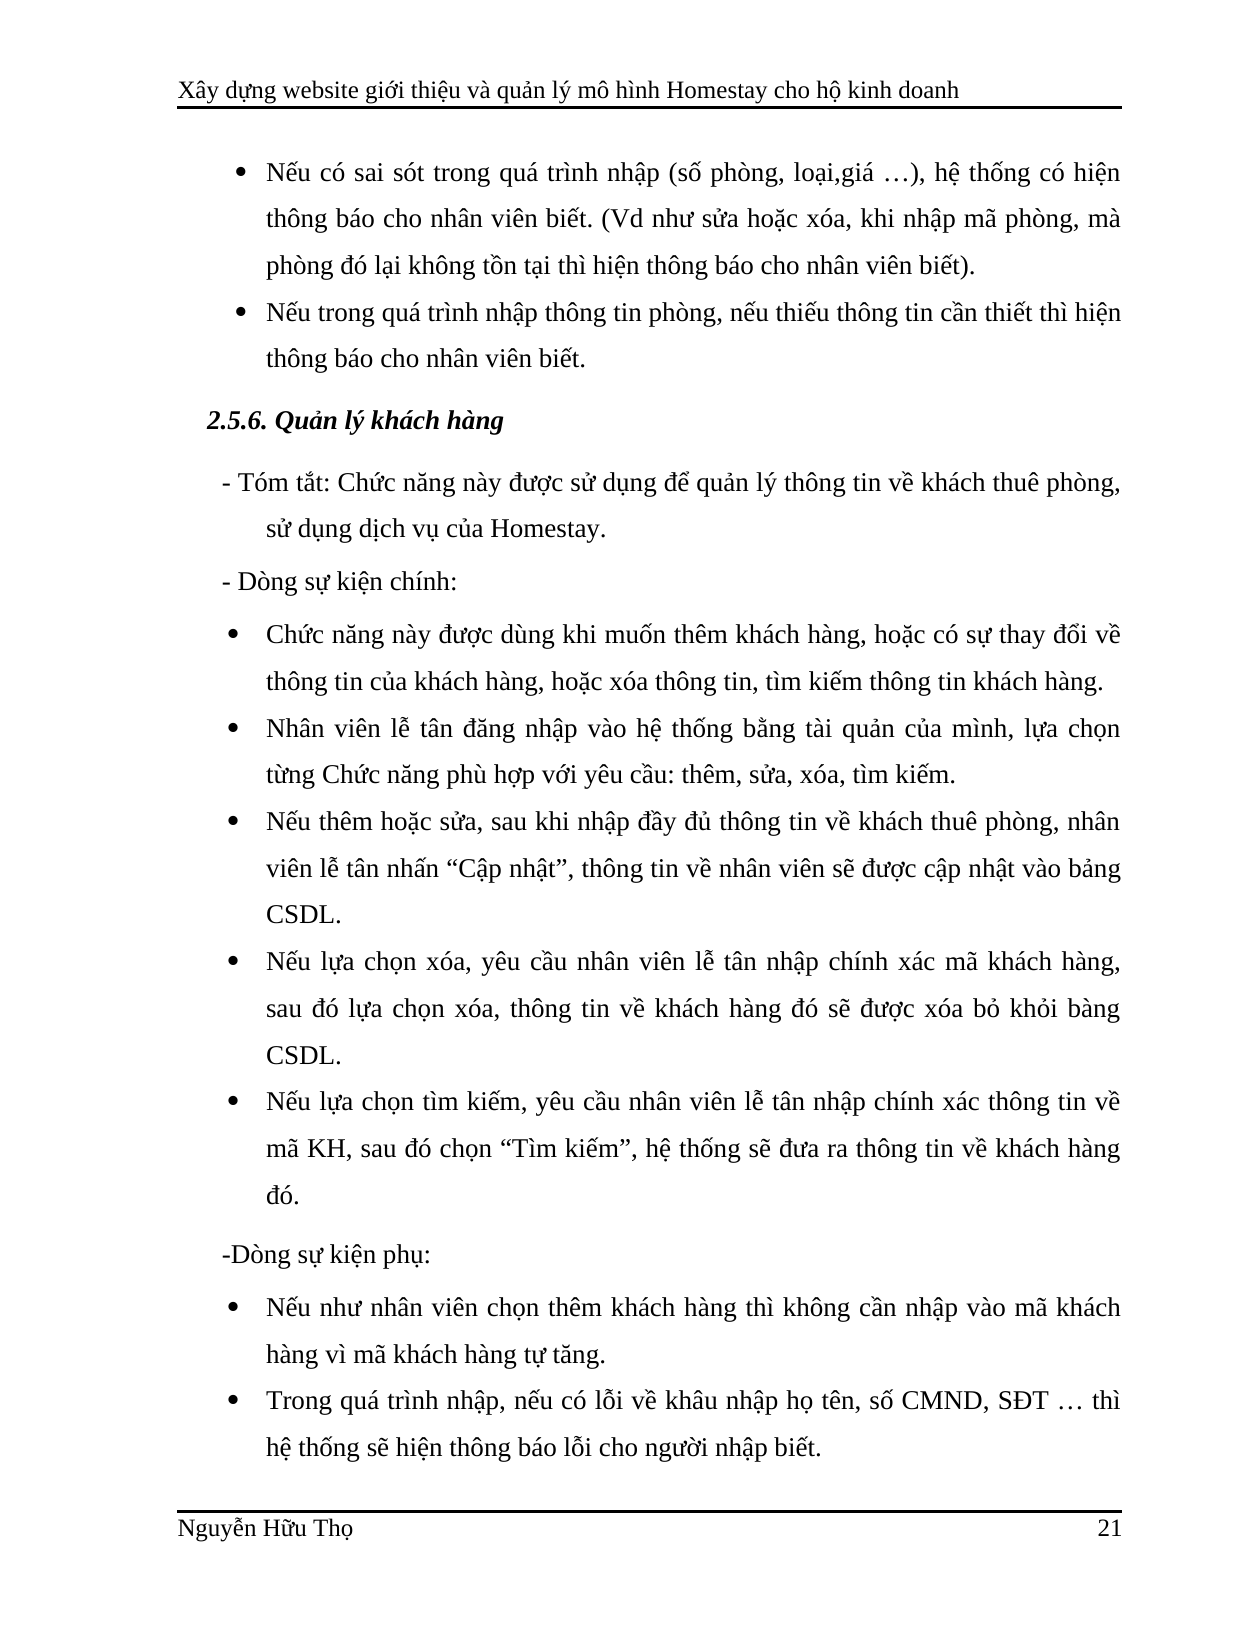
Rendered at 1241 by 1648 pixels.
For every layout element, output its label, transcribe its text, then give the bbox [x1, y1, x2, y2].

subtitle Quản lý khách hàng [207, 404, 1122, 435]
list Nếu lựa chọn tìm kiếm, yêu cầu nhân viên lễ tân nhập chính xác thông tin về mã KH, sau đó chọn “Tìm kiếm”, hệ thống sẽ đưa ra thông tin về khách hàng đó. [228, 1085, 1122, 1210]
text - Dòng sự kiện chính: [177, 565, 1122, 597]
text - Tóm tắt: Chức năng này được sử dụng để quản lý thông tin về khách thuê phòng, sử dụng dịch vụ của Homestay. [222, 466, 1122, 544]
list Nhân viên lễ tân đăng nhập vào hệ thống bằng tài quản của mình, lựa chọn từng Chức năng phù hợp với yêu cầu: thêm, sửa, xóa, tìm kiếm. [228, 712, 1122, 790]
text -Dòng sự kiện phụ: [222, 1238, 1122, 1269]
list Nếu như nhân viên chọn thêm khách hàng thì không cần nhập vào mã khách hàng vì mã khách hàng tự tăng. [228, 1291, 1122, 1369]
list Nếu có sai sót trong quá trình nhập (số phòng, loại,giá …), hệ thống có hiện thông báo cho nhân viên biết. (Vd như sửa hoặc xóa, khi nhập mã phòng, mà phòng đó lại không tồn tại thì hiện thông báo cho nhân viên biết). [236, 156, 1122, 280]
list Chức năng này được dùng khi muốn thêm khách hàng, hoặc có sự thay đổi về thông tin của khách hàng, hoặc xóa thông tin, tìm kiếm thông tin khách hàng. [228, 618, 1122, 696]
list Nếu thêm hoặc sửa, sau khi nhập đầy đủ thông tin về khách thuê phòng, nhân viên lễ tân nhấn “Cập nhật”, thông tin về nhân viên sẽ được cập nhật vào bảng CSDL. [228, 805, 1122, 930]
list Trong quá trình nhập, nếu có lỗi về khâu nhập họ tên, số CMND, SĐT … thì hệ thống sẽ hiện thông báo lỗi cho người nhập biết. [228, 1384, 1122, 1462]
list Nếu trong quá trình nhập thông tin phòng, nếu thiếu thông tin cần thiết thì hiện thông báo cho nhân viên biết. [236, 296, 1122, 374]
list Nếu lựa chọn xóa, yêu cầu nhân viên lễ tân nhập chính xác mã khách hàng, sau đó lựa chọn xóa, thông tin về khách hàng đó sẽ được xóa bỏ khỏi bàng CSDL. [228, 945, 1122, 1070]
